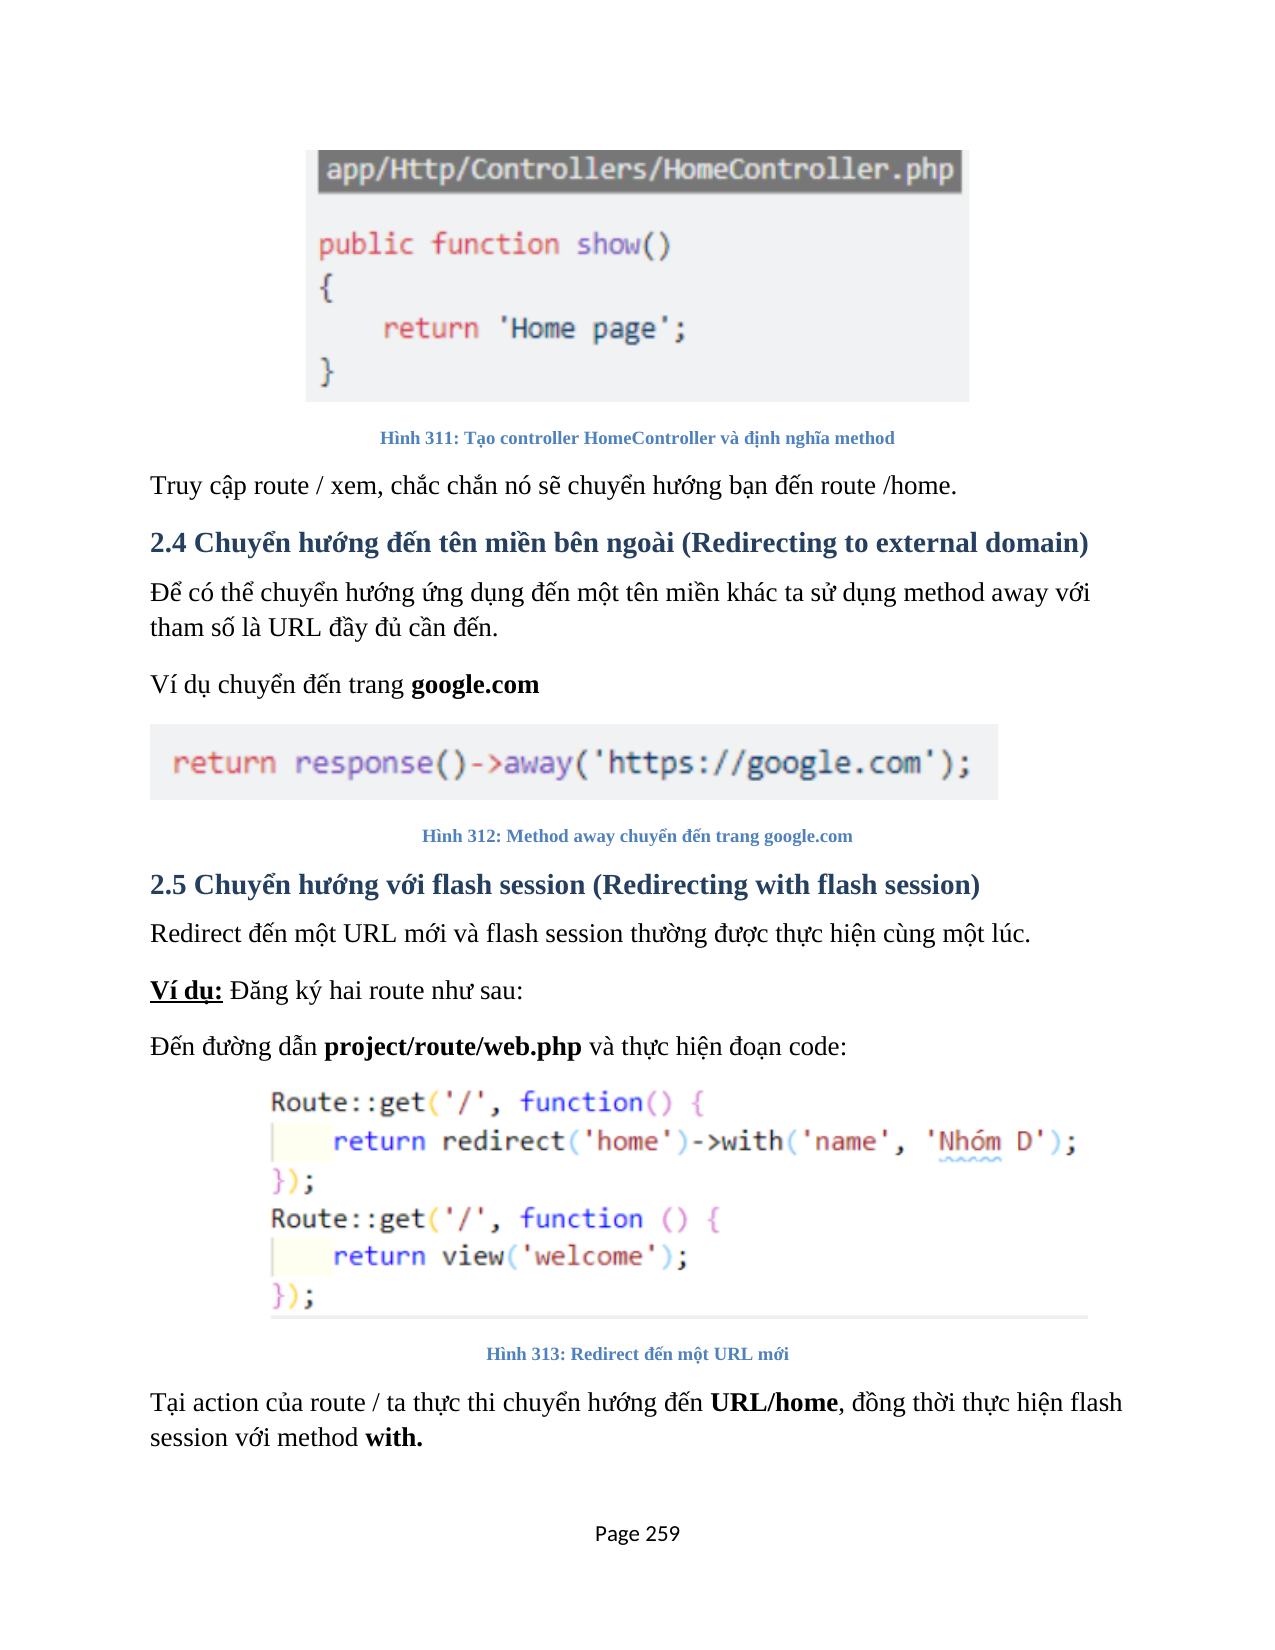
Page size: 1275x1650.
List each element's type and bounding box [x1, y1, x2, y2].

picture [261, 1087, 1089, 1319]
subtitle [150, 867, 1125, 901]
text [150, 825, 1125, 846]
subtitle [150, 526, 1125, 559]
picture [305, 150, 970, 402]
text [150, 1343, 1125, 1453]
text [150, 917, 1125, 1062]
picture [150, 724, 999, 800]
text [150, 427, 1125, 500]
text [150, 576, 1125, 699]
